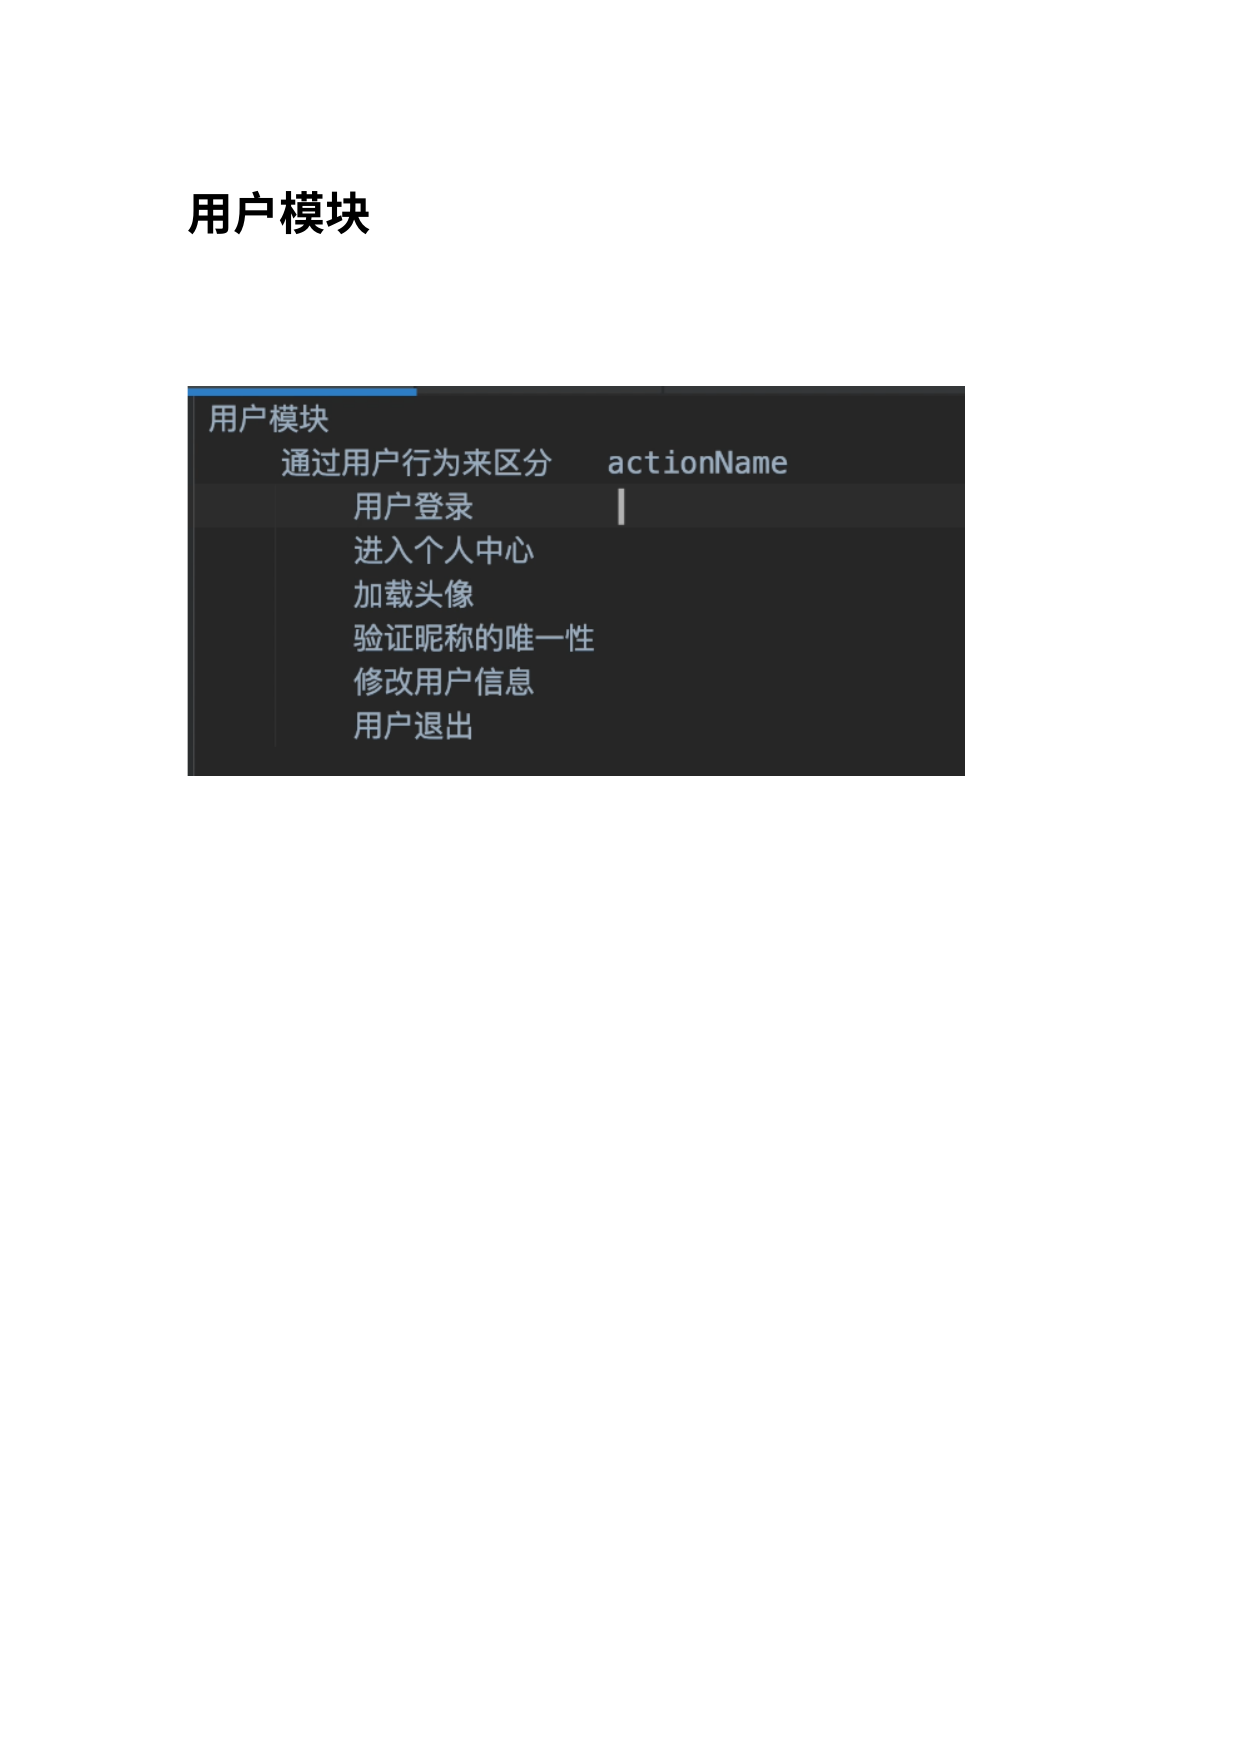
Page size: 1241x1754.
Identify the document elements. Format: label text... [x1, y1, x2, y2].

picture [187, 386, 965, 776]
subtitle 用户模块 [187, 162, 1053, 259]
